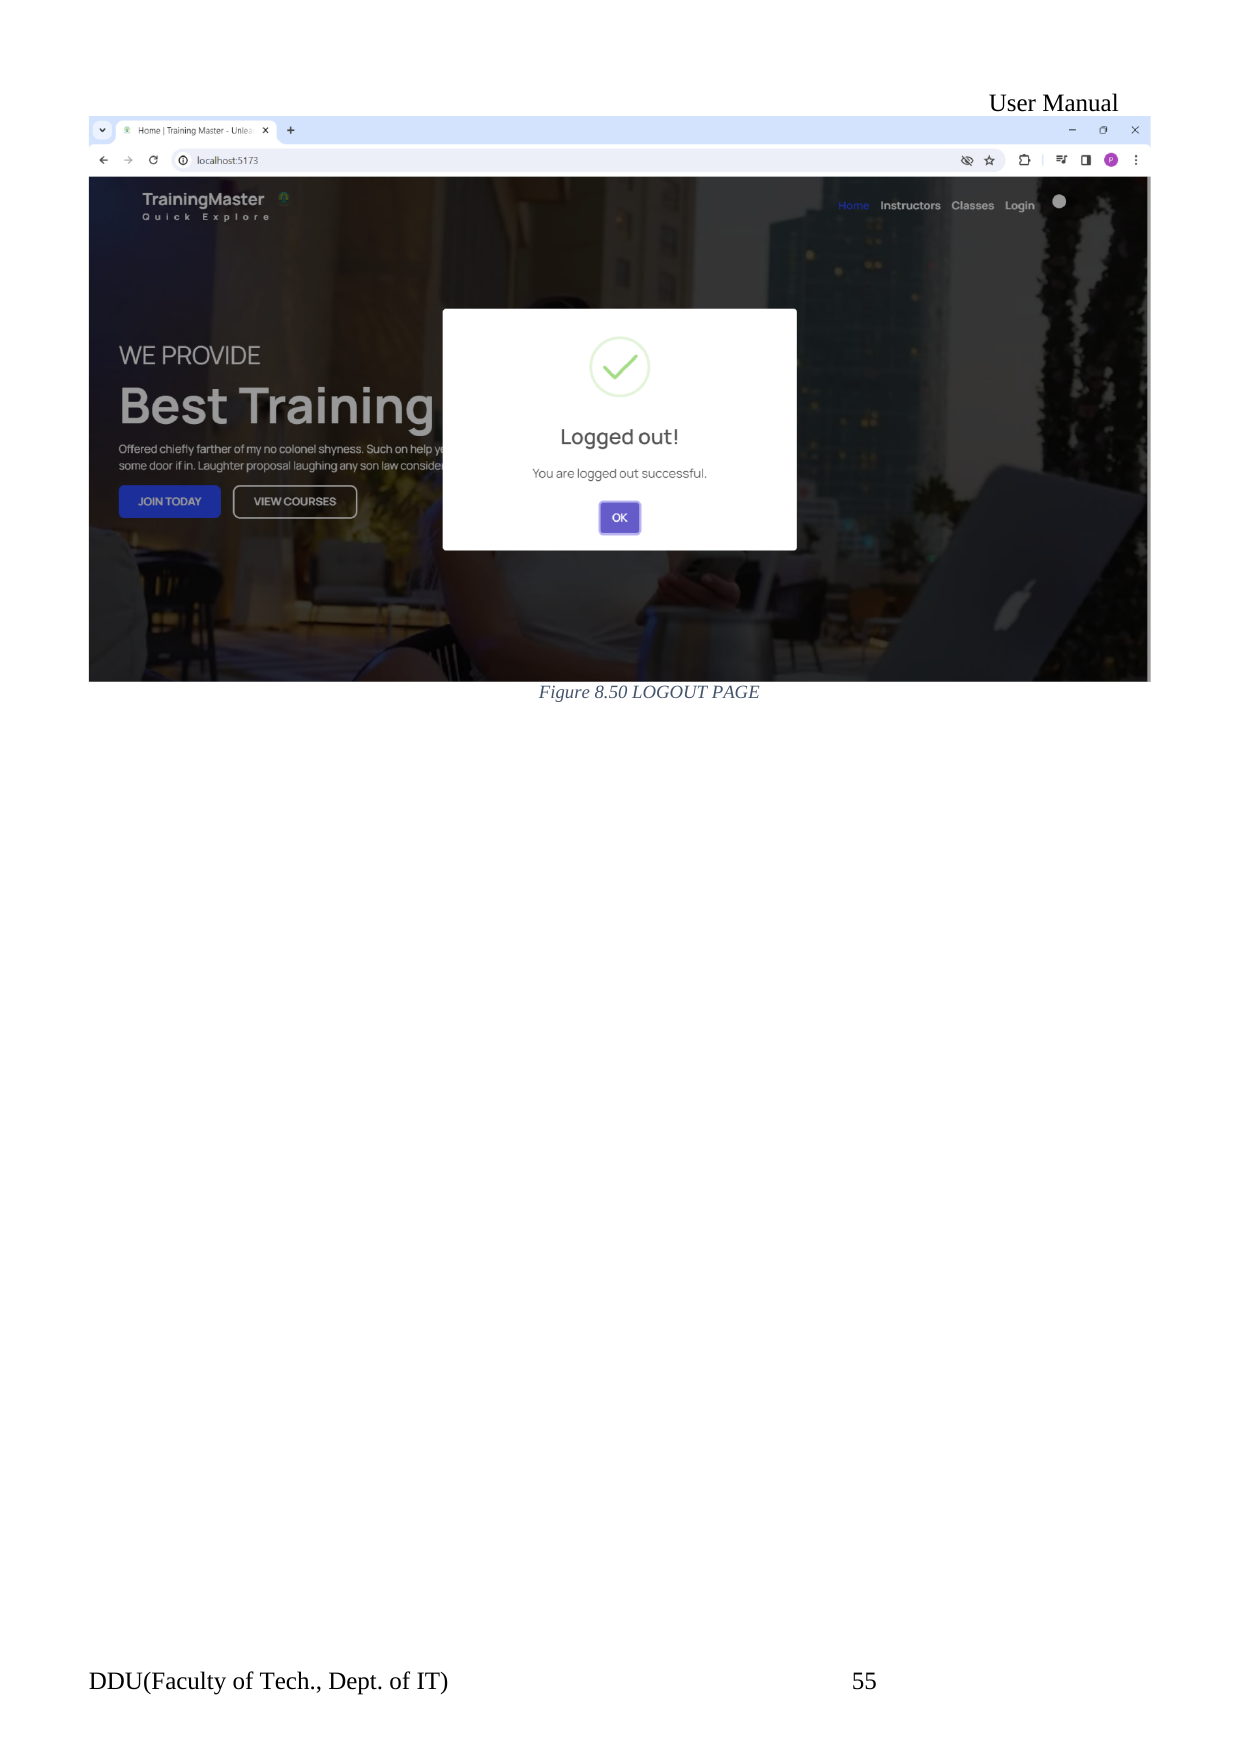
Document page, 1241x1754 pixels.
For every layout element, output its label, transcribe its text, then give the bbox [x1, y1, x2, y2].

picture [88, 116, 1151, 682]
